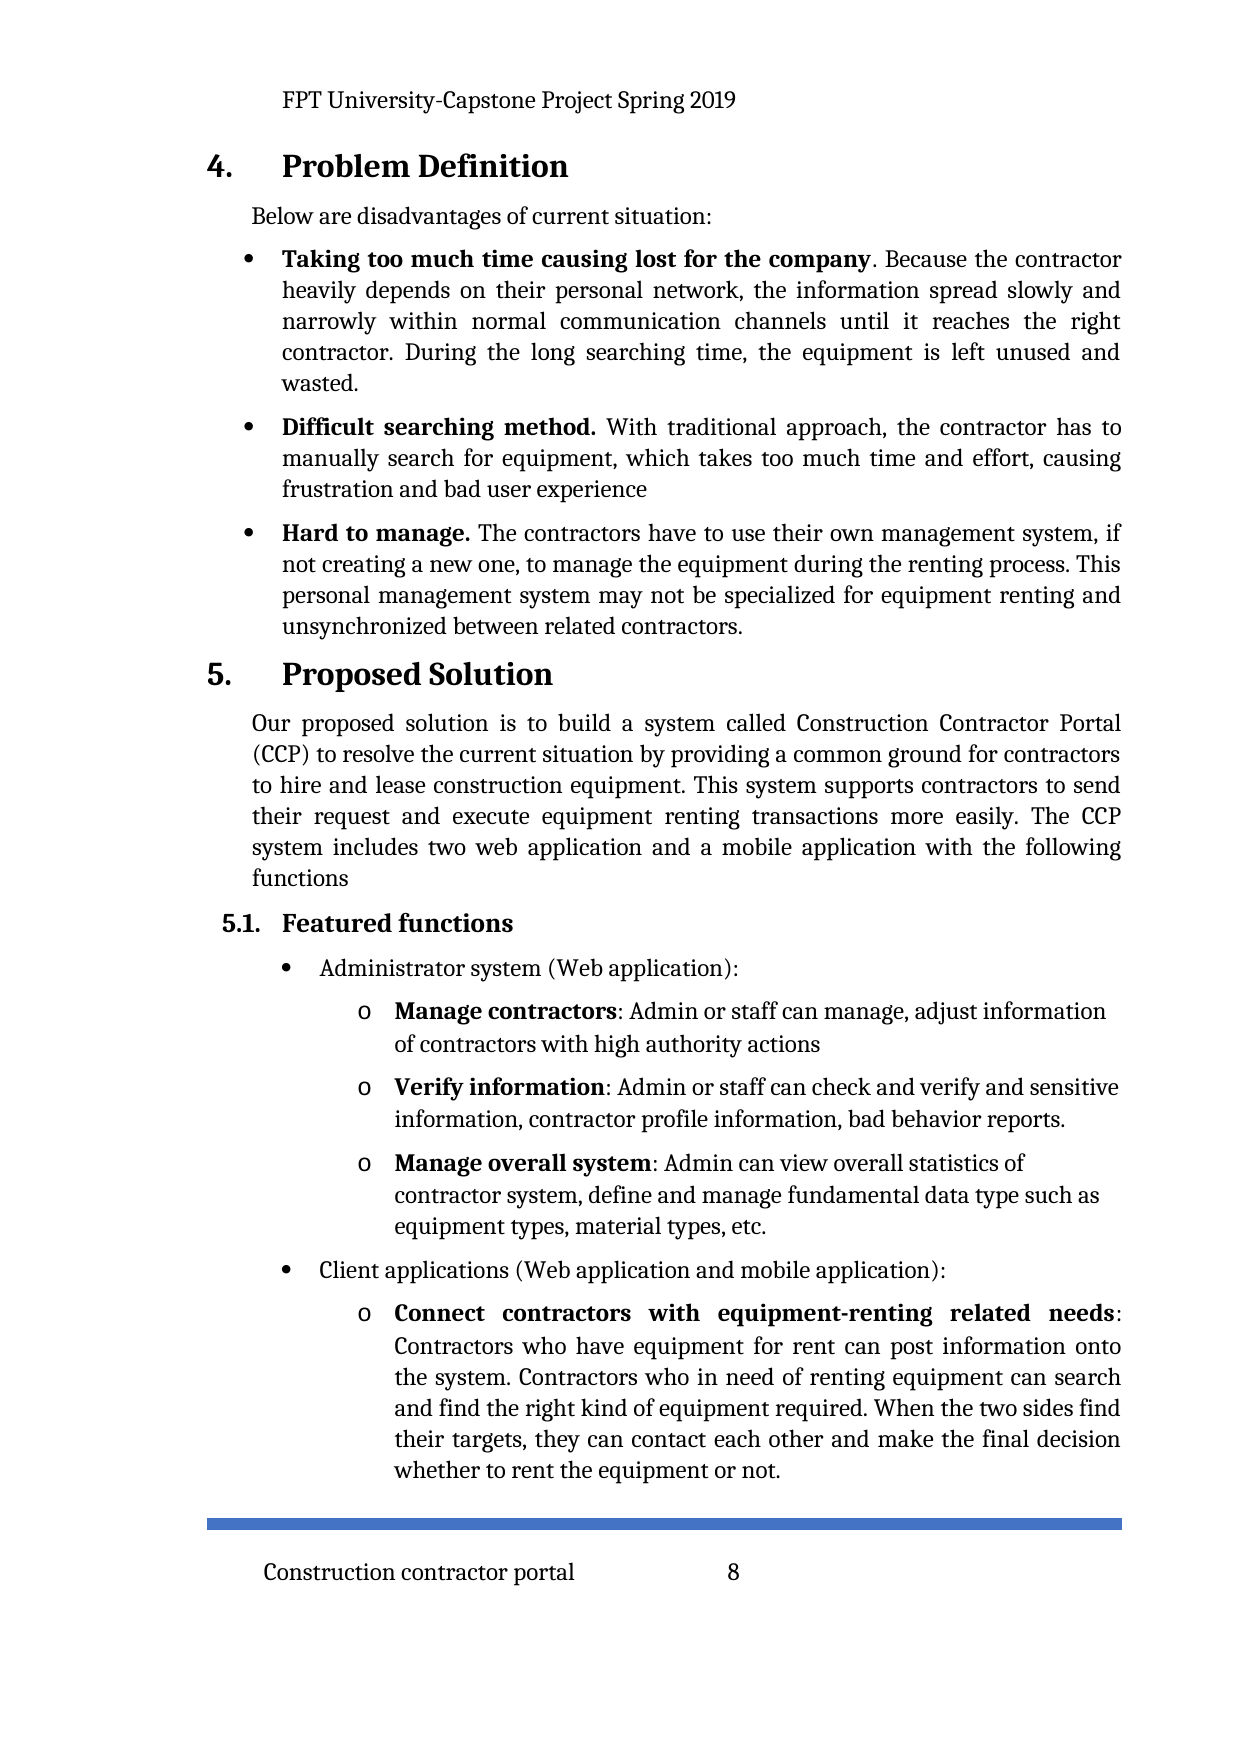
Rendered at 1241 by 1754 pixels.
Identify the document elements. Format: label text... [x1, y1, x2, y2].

list Taking too much time causing lost for the company. Because the contractor heavily depends on their personal network, the information spread slowly and narrowly within normal communication channels until it reaches the right contractor. During the long searching time, the equipment is left unused and wasted. [244, 245, 1122, 398]
list Manage overall system: Admin can view overall statistics of contractor system, define and manage fundamental data type such as equipment types, material types, etc. [357, 1149, 1122, 1241]
list Manage contractors: Admin or staff can manage, adjust information of contractors with high authority actions [357, 997, 1122, 1058]
list Verify information: Admin or staff can check and verify and sensitive information, contractor profile information, bad behavior reports. [357, 1073, 1122, 1134]
list Administrator system (Web application): [282, 954, 1122, 982]
list Client applications (Web application and mobile application): [282, 1256, 1122, 1284]
subtitle Problem Definition [207, 148, 1122, 186]
list Hard to manage. The contractors have to use their own management system, if not creating a new one, to manage the equipment during the renting process. This personal management system may not be specialized for equipment renting and unsynchronized between related contractors. [244, 518, 1122, 640]
text Below are disadvantages of current situation: [251, 202, 1122, 230]
text Our proposed solution is to build a system called Construction Contractor Portal (CCP) to resolve the current situation by providing a common ground for contractors to hire and lease construction equipment. This system supports contractors to send their request and execute equipment renting transactions more easily. The CCP system includes two web application and a mobile application with the following functions [252, 709, 1122, 893]
list Connect contractors with equipment-renting related needs: Contractors who have equipment for rent can post information onto the system. Contractors who in need of renting equipment can search and find the right kind of equipment required. When the two sides find their targets, they can contact each other and make the final decision whether to rent the equipment or not. [357, 1299, 1122, 1484]
subtitle Featured functions [207, 908, 1122, 939]
list Difficult searching method. With traditional approach, the contractor has to manually search for equipment, which takes too much time and effort, causing frustration and bad user experience [244, 413, 1122, 504]
subtitle Proposed Solution [207, 655, 1122, 693]
